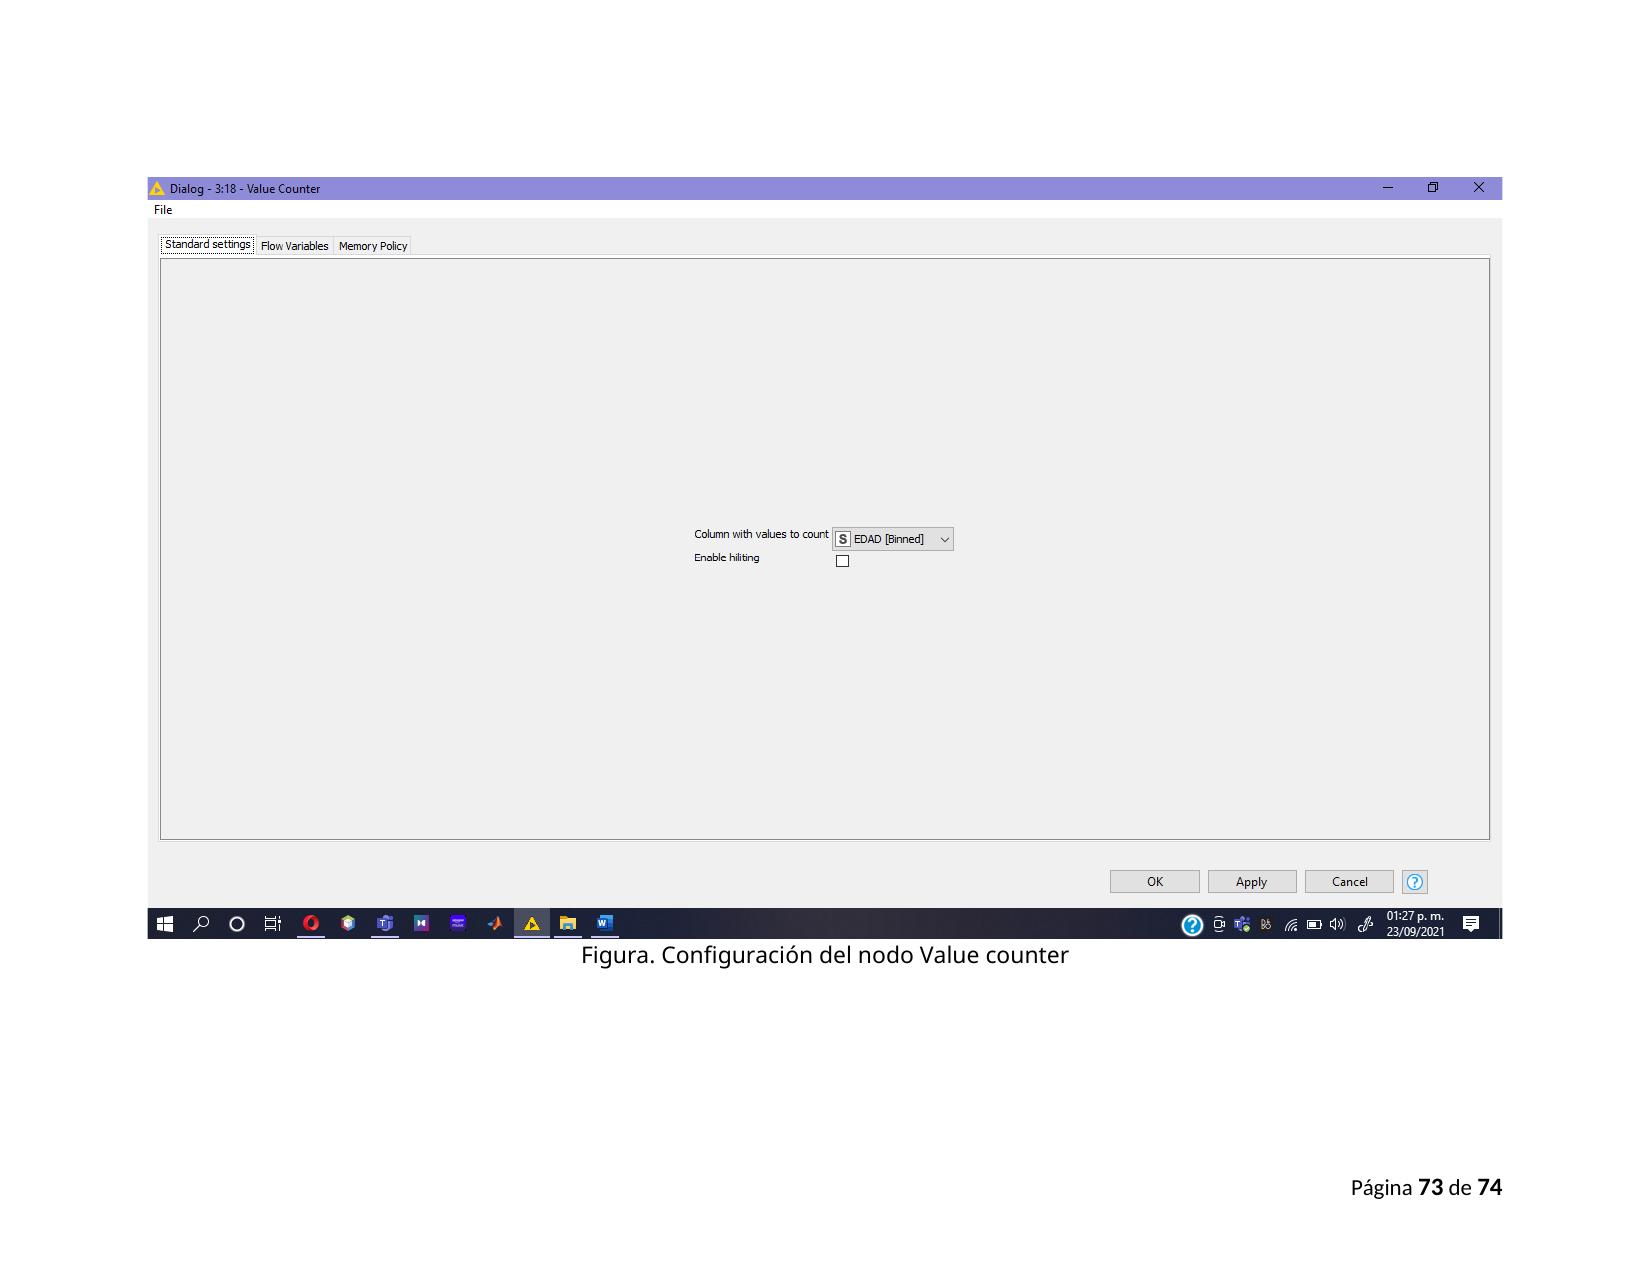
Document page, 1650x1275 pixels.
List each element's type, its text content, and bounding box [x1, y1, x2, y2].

text Figura. Configuración del nodo Value counter [148, 939, 1502, 970]
picture [147, 177, 1503, 939]
